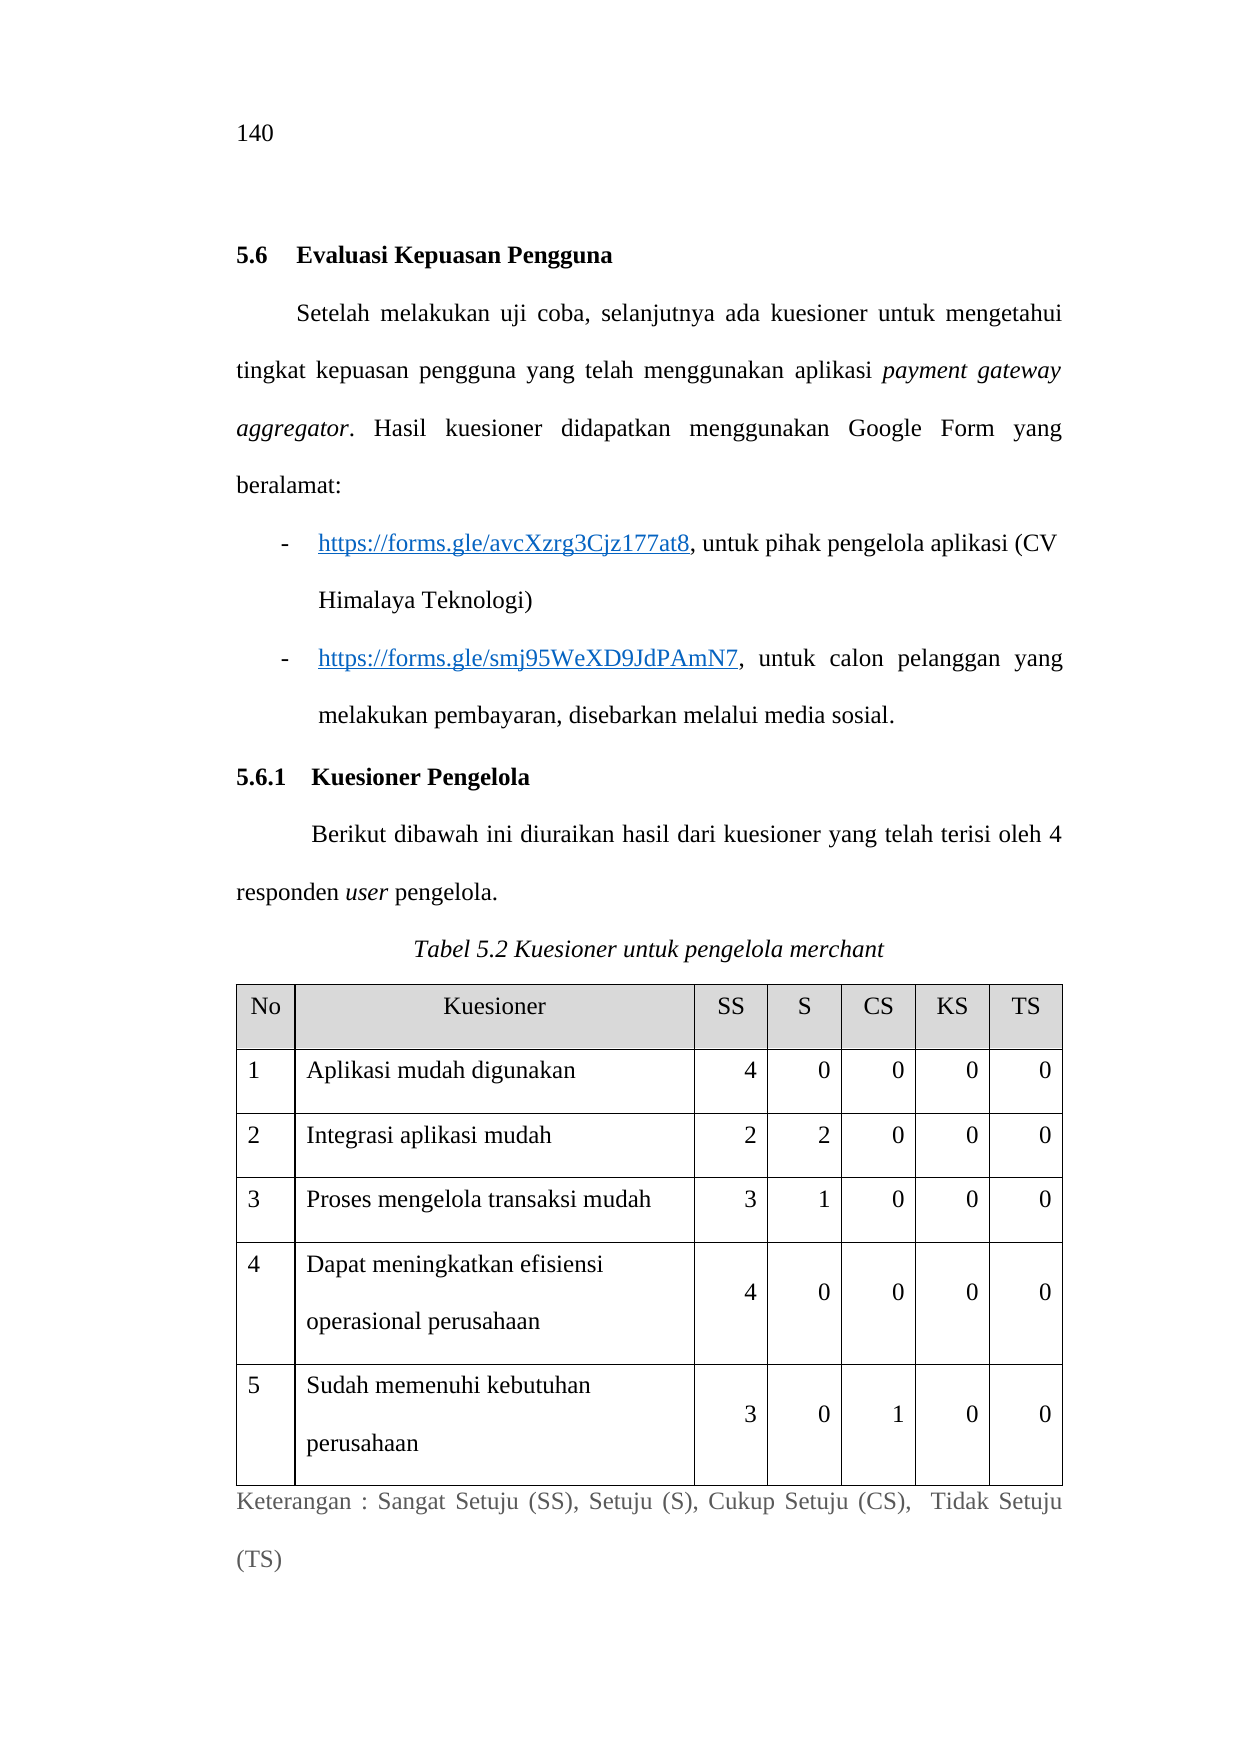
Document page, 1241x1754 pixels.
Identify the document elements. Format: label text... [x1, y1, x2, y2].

table_cell 0 [916, 1365, 989, 1485]
table_cell 0 [990, 1243, 1062, 1363]
text Setelah melakukan uji coba, selanjutnya ada kuesioner untuk mengetahui tingkat kepuasan pengguna yang telah menggunakan aplikasi payment gateway aggregator. Hasil kuesioner didapatkan menggunakan Google Form yang beralamat: [236, 298, 1063, 499]
list https://forms.gle/smj95WeXD9JdPAmN7, untuk calon pelanggan yang melakukan pembayaran, disebarkan melalui media sosial. [281, 643, 1063, 729]
table_cell 0 [916, 1243, 989, 1363]
table_cell 3 [237, 1178, 294, 1242]
table_cell 1 [237, 1050, 294, 1113]
table_cell Dapat meningkatkan efisiensi operasional perusahaan [296, 1243, 694, 1363]
table_header No [237, 985, 294, 1048]
table_cell 0 [916, 1114, 989, 1177]
table_cell 2 [695, 1114, 767, 1177]
table_cell 3 [695, 1365, 767, 1485]
table_cell Integrasi aplikasi mudah [296, 1114, 694, 1177]
list https://forms.gle/avcXzrg3Cjz177at8, untuk pihak pengelola aplikasi (CV Himalaya Teknologi) [281, 528, 1063, 614]
table_cell 0 [842, 1178, 915, 1242]
table_cell 2 [237, 1114, 294, 1177]
table_cell 0 [768, 1050, 841, 1113]
table_cell 0 [916, 1050, 989, 1113]
subtitle Kuesioner Pengelola [236, 762, 1063, 791]
table_cell Sudah memenuhi kebutuhan perusahaan [296, 1365, 694, 1485]
table_cell 0 [990, 1050, 1062, 1113]
text Keterangan : Sangat Setuju (SS), Setuju (S), Cukup Setuju (CS), Tidak Setuju (TS) [236, 1486, 1063, 1573]
table_header KS [916, 985, 989, 1048]
table_cell 4 [695, 1050, 767, 1113]
table_cell 0 [842, 1050, 915, 1113]
table_cell 0 [842, 1243, 915, 1363]
table_cell 0 [990, 1178, 1062, 1242]
table_header SS [695, 985, 767, 1048]
table_cell 4 [695, 1243, 767, 1363]
table_cell 5 [237, 1365, 294, 1485]
table_cell 1 [768, 1178, 841, 1242]
text Berikut dibawah ini diuraikan hasil dari kuesioner yang telah terisi oleh 4 responden user pengelola. [236, 819, 1063, 906]
table_cell 0 [768, 1243, 841, 1363]
table_cell 4 [237, 1243, 294, 1363]
table_header CS [842, 985, 915, 1048]
table_cell 1 [842, 1365, 915, 1485]
table_cell 0 [990, 1114, 1062, 1177]
table_cell Proses mengelola transaksi mudah [296, 1178, 694, 1242]
table_header TS [990, 985, 1062, 1048]
table_cell 0 [916, 1178, 989, 1242]
table_header Kuesioner [296, 985, 694, 1048]
table_cell 0 [768, 1365, 841, 1485]
table_header S [768, 985, 841, 1048]
table_cell Aplikasi mudah digunakan [296, 1050, 694, 1113]
table_cell 2 [768, 1114, 841, 1177]
table_cell 3 [695, 1178, 767, 1242]
subtitle Evaluasi Kepuasan Pengguna [236, 240, 1063, 269]
table_cell 0 [842, 1114, 915, 1177]
table_cell 0 [990, 1365, 1062, 1485]
